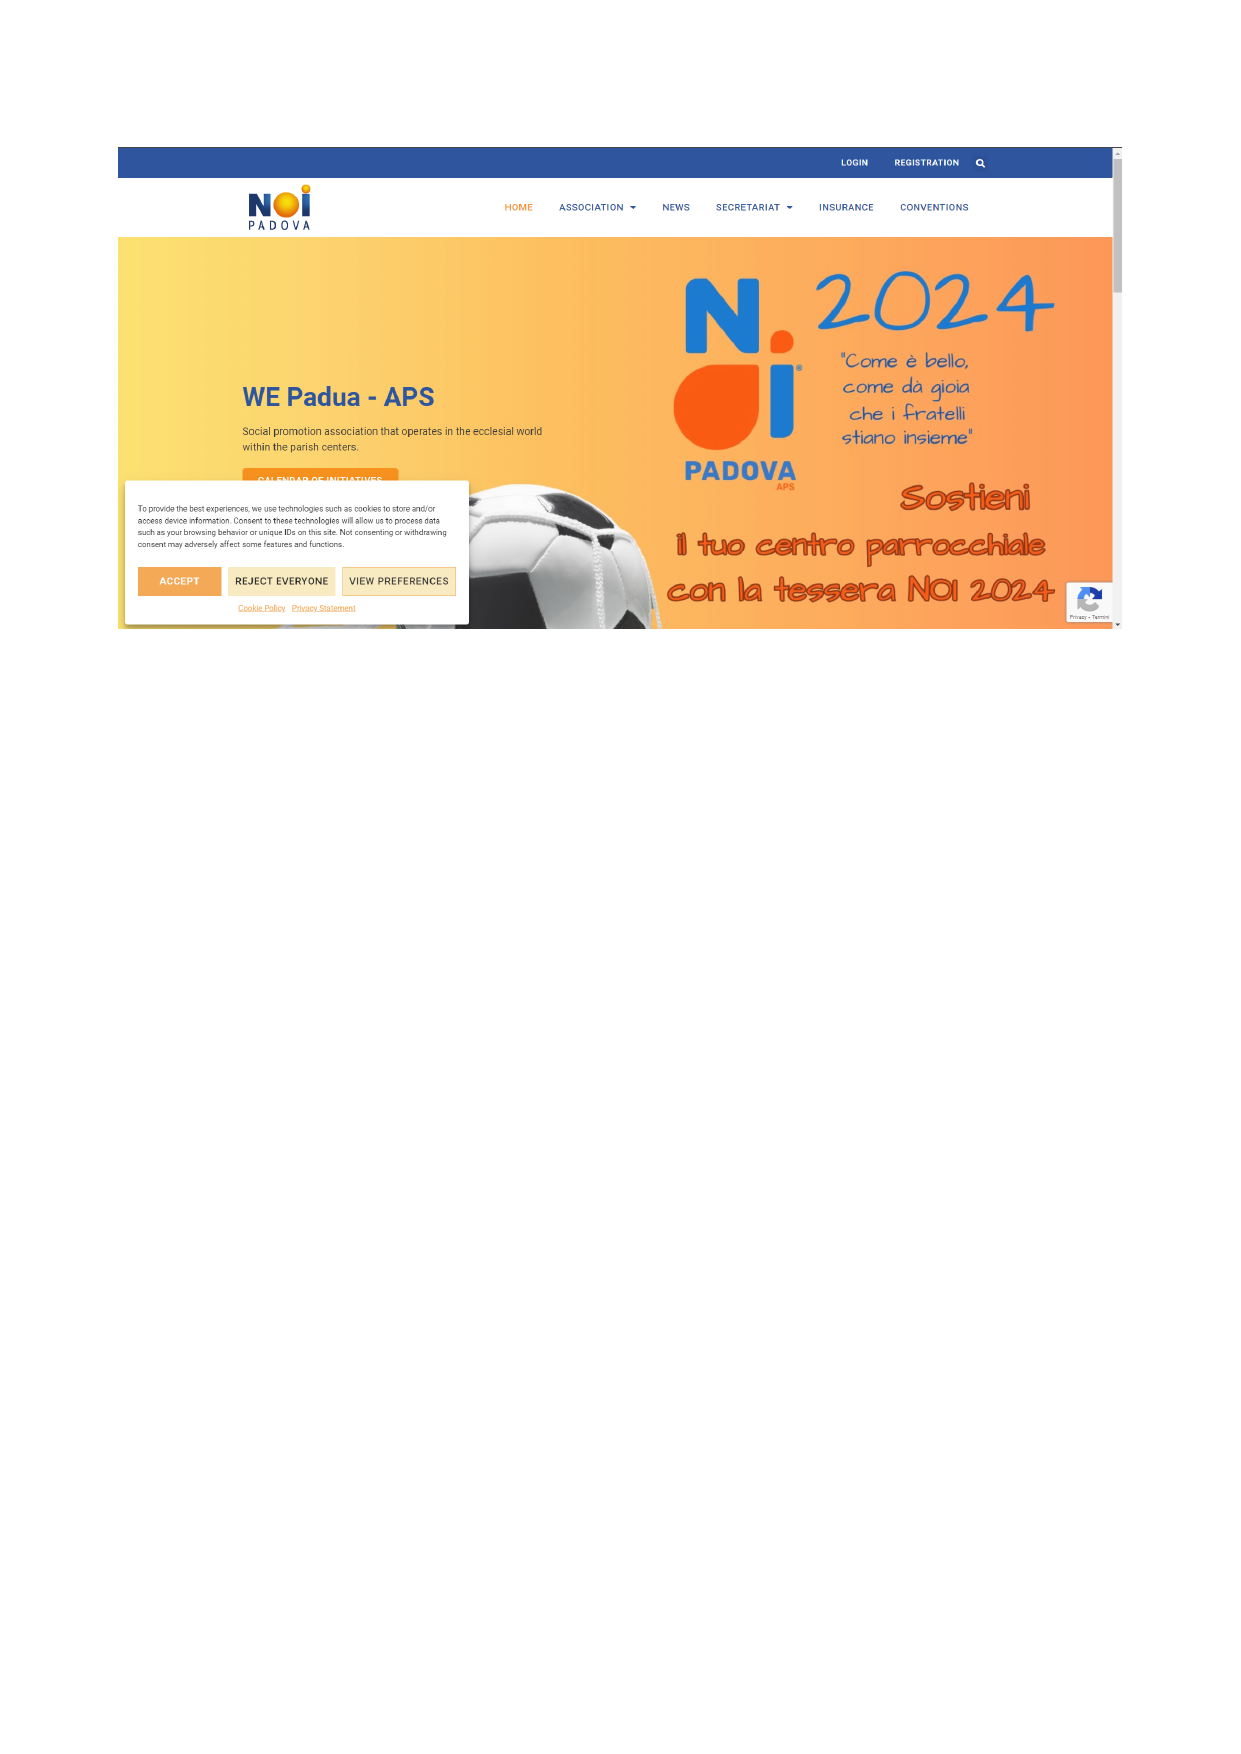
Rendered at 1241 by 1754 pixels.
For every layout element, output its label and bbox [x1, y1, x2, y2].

picture [118, 147, 1123, 629]
